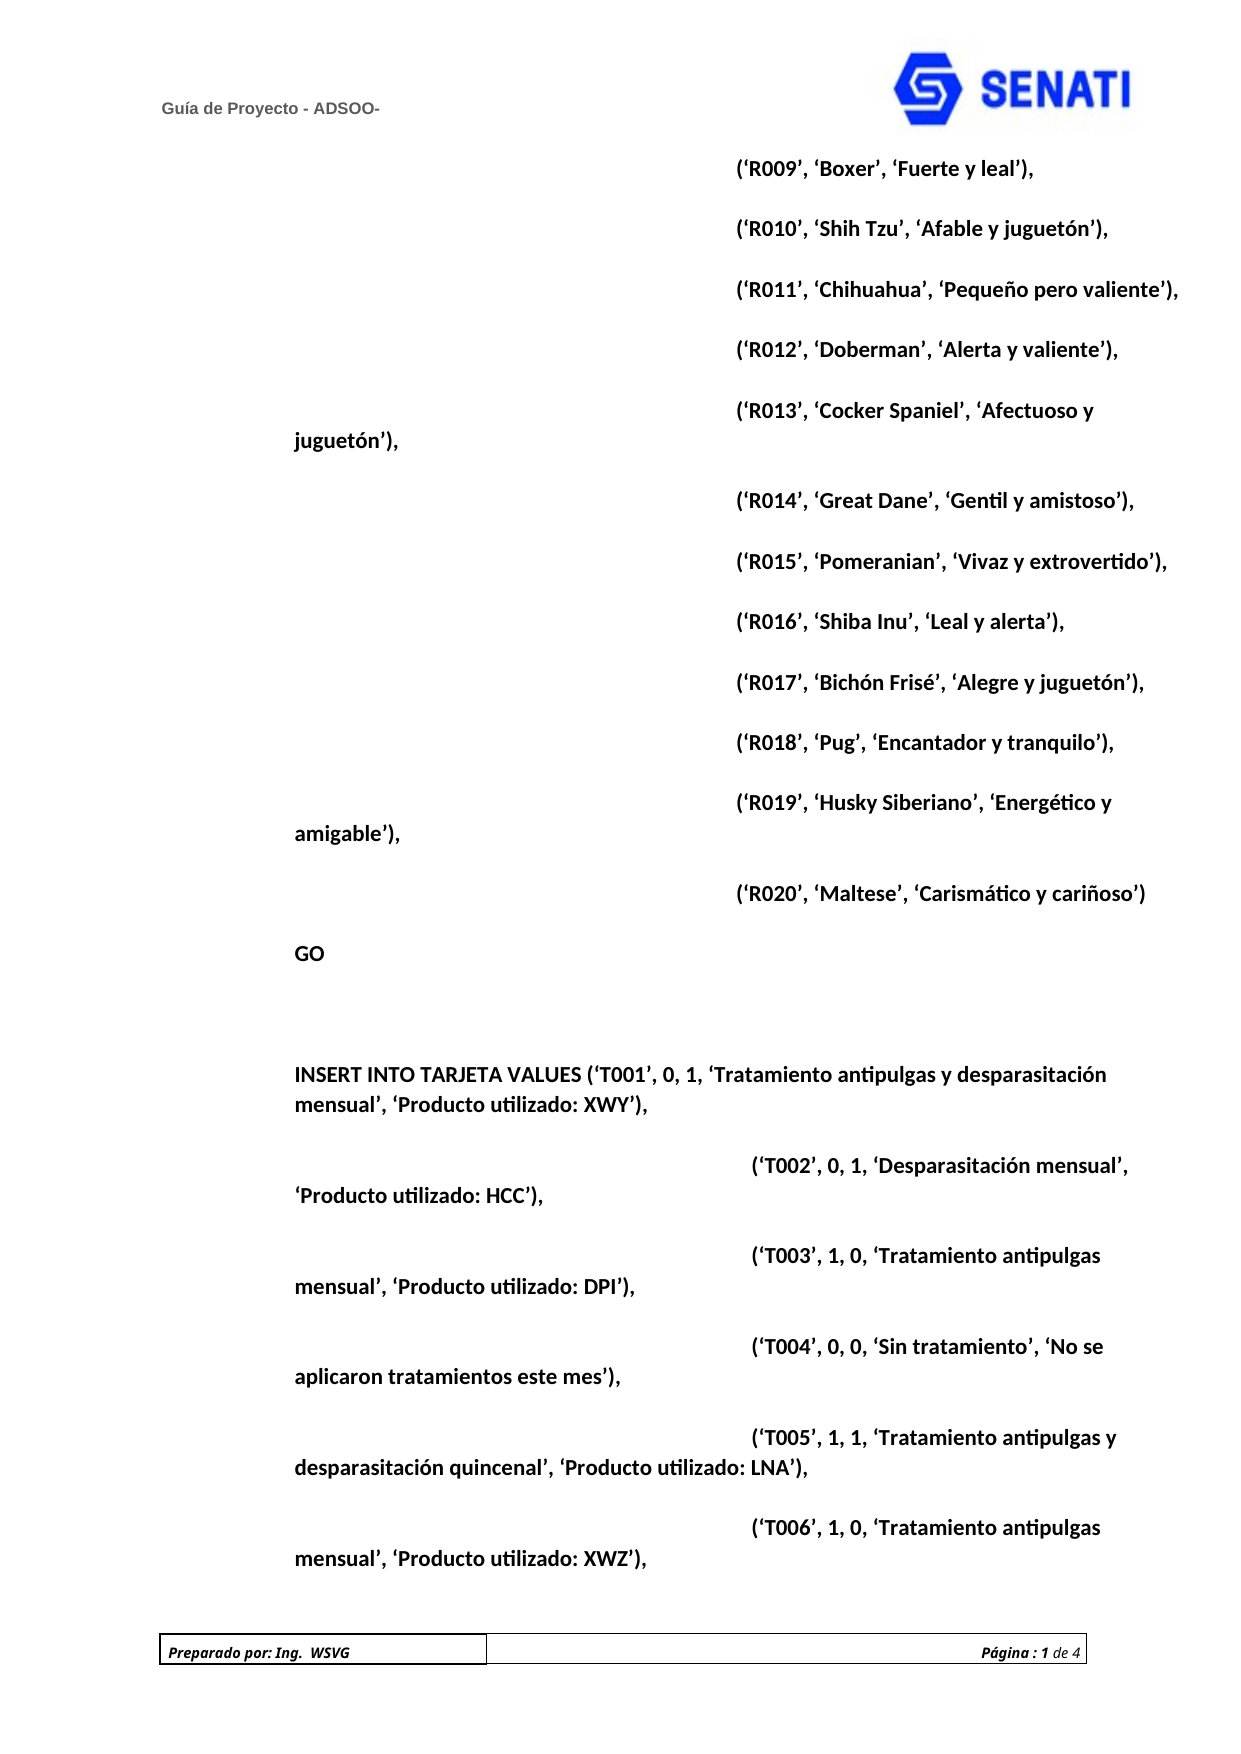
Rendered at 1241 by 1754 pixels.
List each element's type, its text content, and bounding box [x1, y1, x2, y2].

list GO [294, 939, 1186, 968]
list (‘T004’, 0, 0, ‘Sin tratamiento’, ‘No se aplicaron tratamientos este mes’), [294, 1332, 1186, 1391]
list (‘R015’, ‘Pomeranian’, ‘Vivaz y extrovertido’), [294, 547, 1186, 575]
list (‘R017’, ‘Bichón Frisé’, ‘Alegre y juguetón’), [294, 668, 1186, 696]
list (‘R020’, ‘Maltese’, ‘Carismático y cariñoso’) [294, 879, 1186, 907]
list (‘T005’, 1, 1, ‘Tratamiento antipulgas y desparasitación quincenal’, ‘Producto utilizado: LNA’), [294, 1423, 1186, 1481]
list (‘R019’, ‘Husky Siberiano’, ‘Energético y amigable’), [294, 788, 1186, 847]
list (‘R009’, ‘Boxer’, ‘Fuerte y leal’), [294, 154, 1186, 182]
list (‘R014’, ‘Great Dane’, ‘Gentil y amistoso’), [294, 486, 1186, 514]
list (‘R012’, ‘Doberman’, ‘Alerta y valiente’), [294, 335, 1186, 363]
list (‘R013’, ‘Cocker Spaniel’, ‘Afectuoso y juguetón’), [294, 396, 1186, 454]
list (‘R018’, ‘Pug’, ‘Encantador y tranquilo’), [294, 728, 1186, 756]
list (‘T006’, 1, 0, ‘Tratamiento antipulgas mensual’, ‘Producto utilizado: XWZ’), [294, 1513, 1186, 1572]
list (‘R011’, ‘Chihuahua’, ‘Pequeño pero valiente’), [294, 275, 1186, 303]
list (‘T003’, 1, 0, ‘Tratamiento antipulgas mensual’, ‘Producto utilizado: DPI’), [294, 1242, 1186, 1300]
picture [871, 38, 1151, 139]
list INSERT INTO TARJETA VALUES (‘T001’, 0, 1, ‘Tratamiento antipulgas y desparasitación mensual’, ‘Producto utilizado: XWY’), [294, 1060, 1186, 1119]
list (‘R016’, ‘Shiba Inu’, ‘Leal y alerta’), [294, 607, 1186, 635]
list (‘T002’, 0, 1, ‘Desparasitación mensual’, ‘Producto utilizado: HCC’), [294, 1151, 1186, 1209]
list (‘R010’, ‘Shih Tzu’, ‘Afable y juguetón’), [294, 214, 1186, 243]
